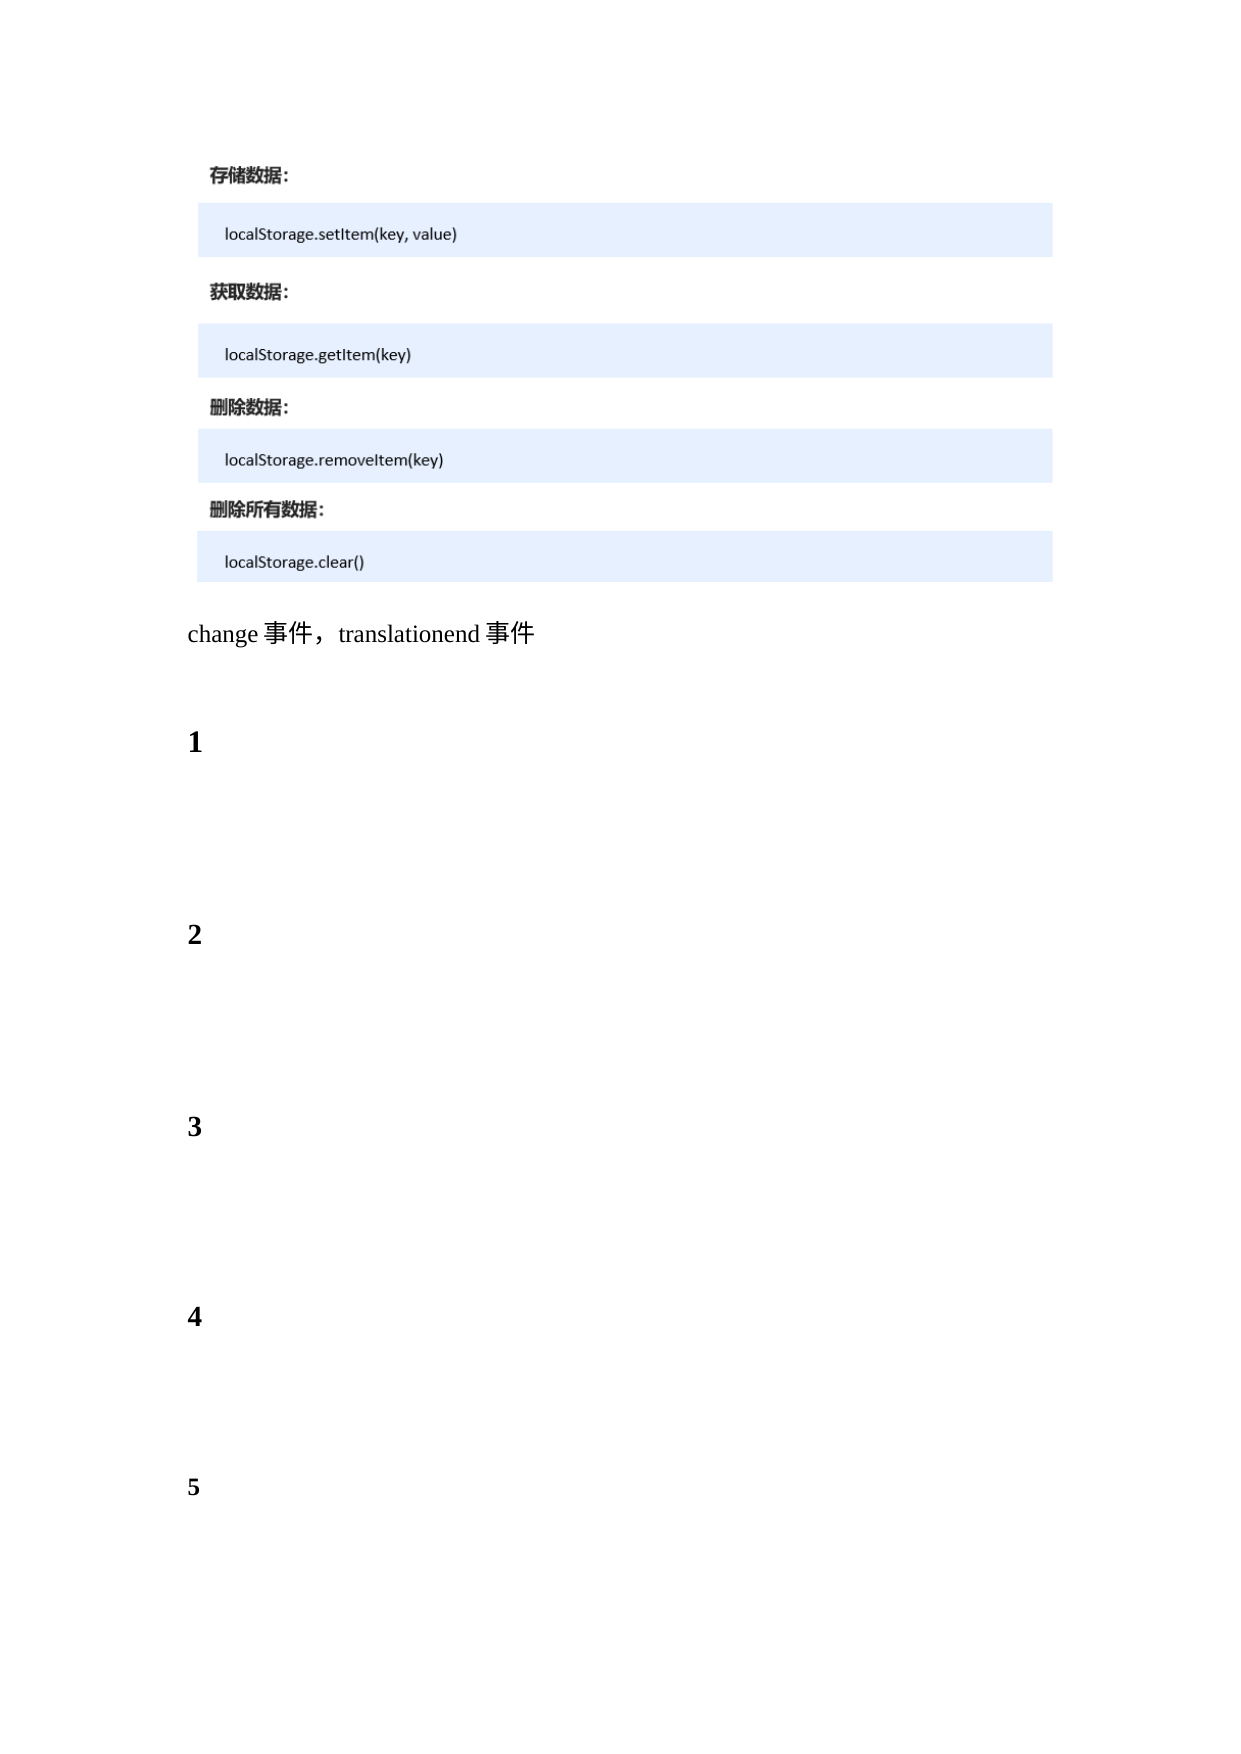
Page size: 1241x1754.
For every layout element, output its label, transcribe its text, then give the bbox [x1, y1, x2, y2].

subtitle 5 [187, 1470, 1053, 1502]
picture [187, 162, 1053, 582]
subtitle 4 [187, 1284, 1053, 1349]
subtitle 1 [187, 709, 1053, 774]
subtitle 3 [187, 1094, 1053, 1159]
text change事件，translationend事件 [187, 599, 1053, 664]
subtitle 2 [187, 901, 1053, 966]
